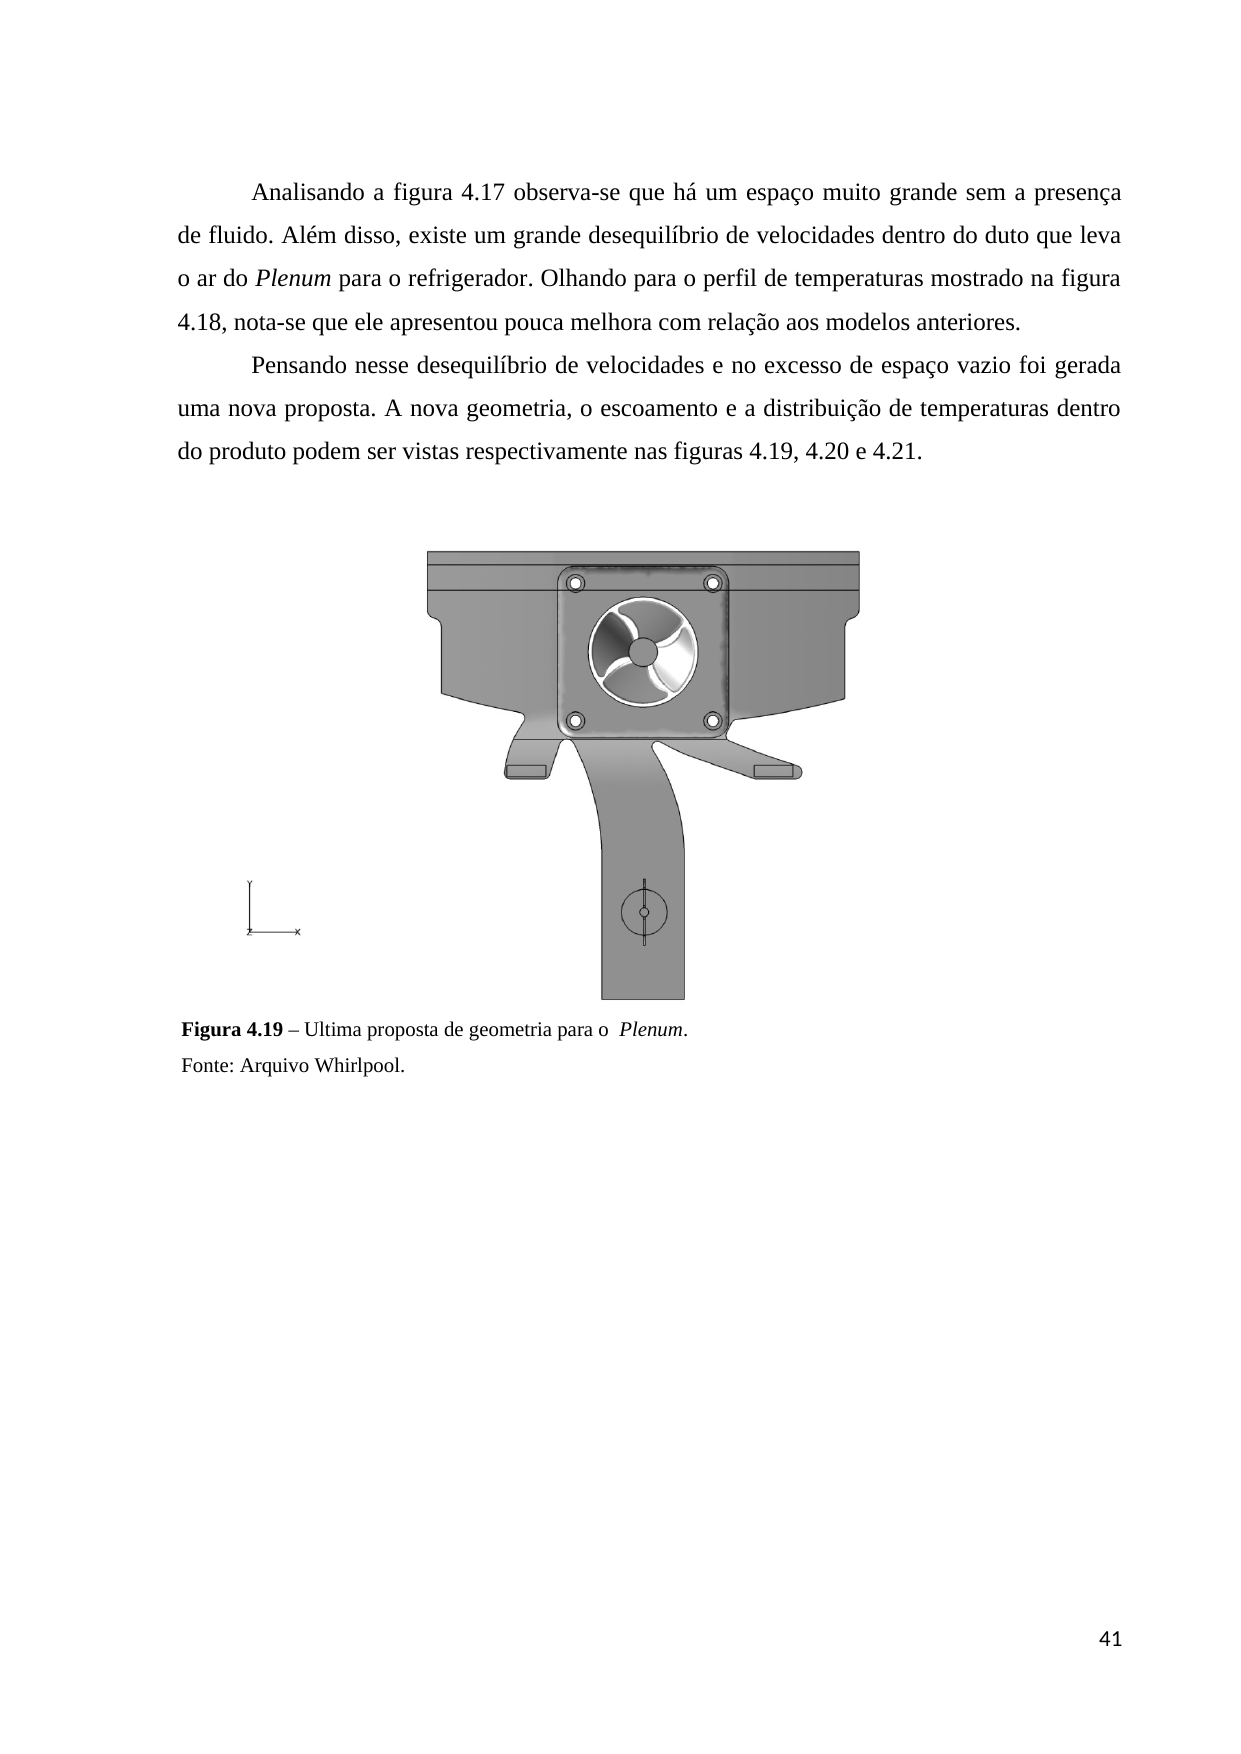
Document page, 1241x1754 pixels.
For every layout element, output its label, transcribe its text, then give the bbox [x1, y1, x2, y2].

table_cell Fonte: Arquivo Whirlpool. [170, 1053, 1129, 1090]
text Analisando a figura 4.17 observa-se que há um espaço muito grande sem a presença de fluido. Além disso, existe um grande desequilíbrio de velocidades dentro do duto que leva o ar do Plenum para o refrigerador. Olhando para o perfil de temperaturas mostrado na figura 4.18, nota-se que ele apresentou pouca melhora com relação aos modelos anteriores. [177, 177, 1122, 335]
picture [177, 522, 1123, 1004]
text Pensando nesse desequilíbrio de velocidades e no excesso de espaço vazio foi gerada uma nova proposta. A nova geometria, o escoamento e a distribuição de temperaturas dentro do produto podem ser vistas respectivamente nas figuras 4.19, 4.20 e 4.21. [177, 350, 1122, 465]
table_header Figura 4.19 – Ultima proposta de geometria para o Plenum. [170, 1017, 1129, 1053]
